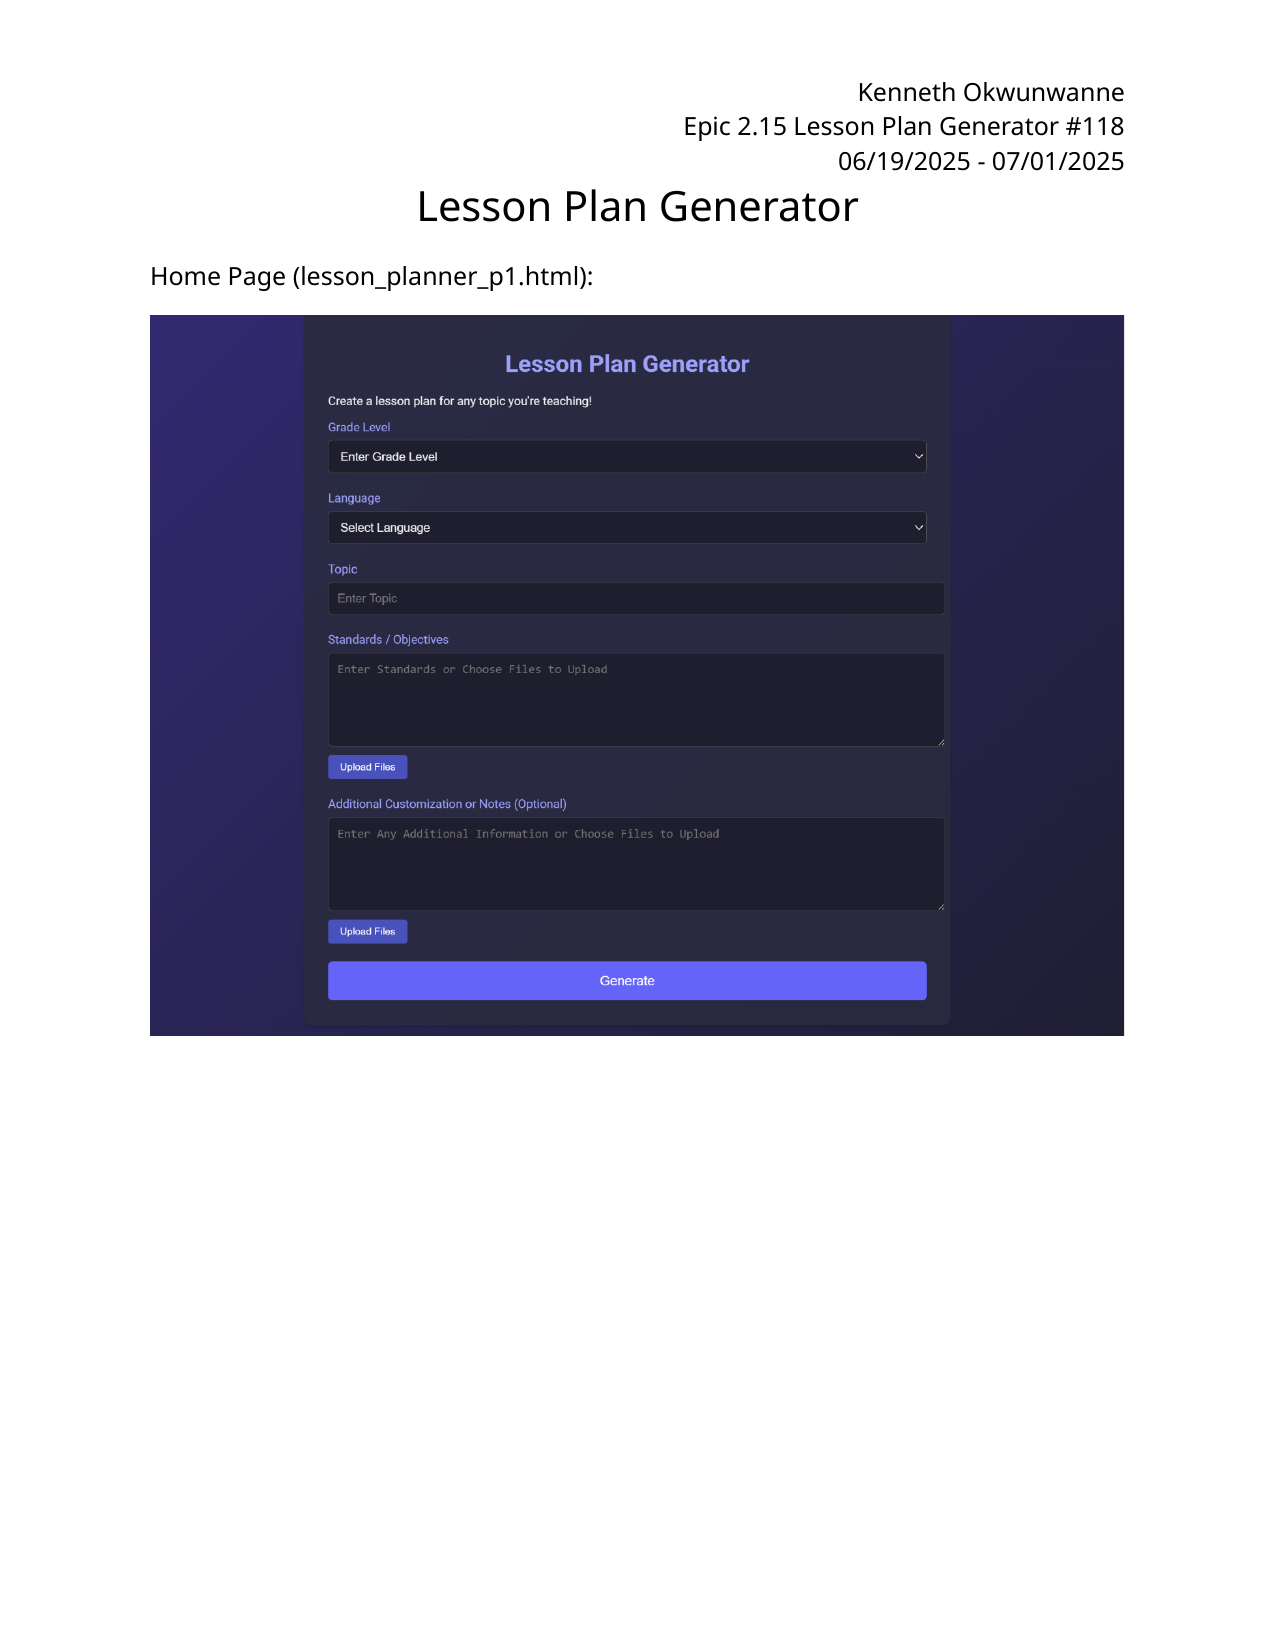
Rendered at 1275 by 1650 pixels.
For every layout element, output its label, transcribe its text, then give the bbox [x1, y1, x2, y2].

text Lesson Plan Generator [150, 177, 1125, 234]
picture [150, 315, 1125, 1036]
text Home Page (lesson_planner_p1.html): [150, 259, 1125, 293]
